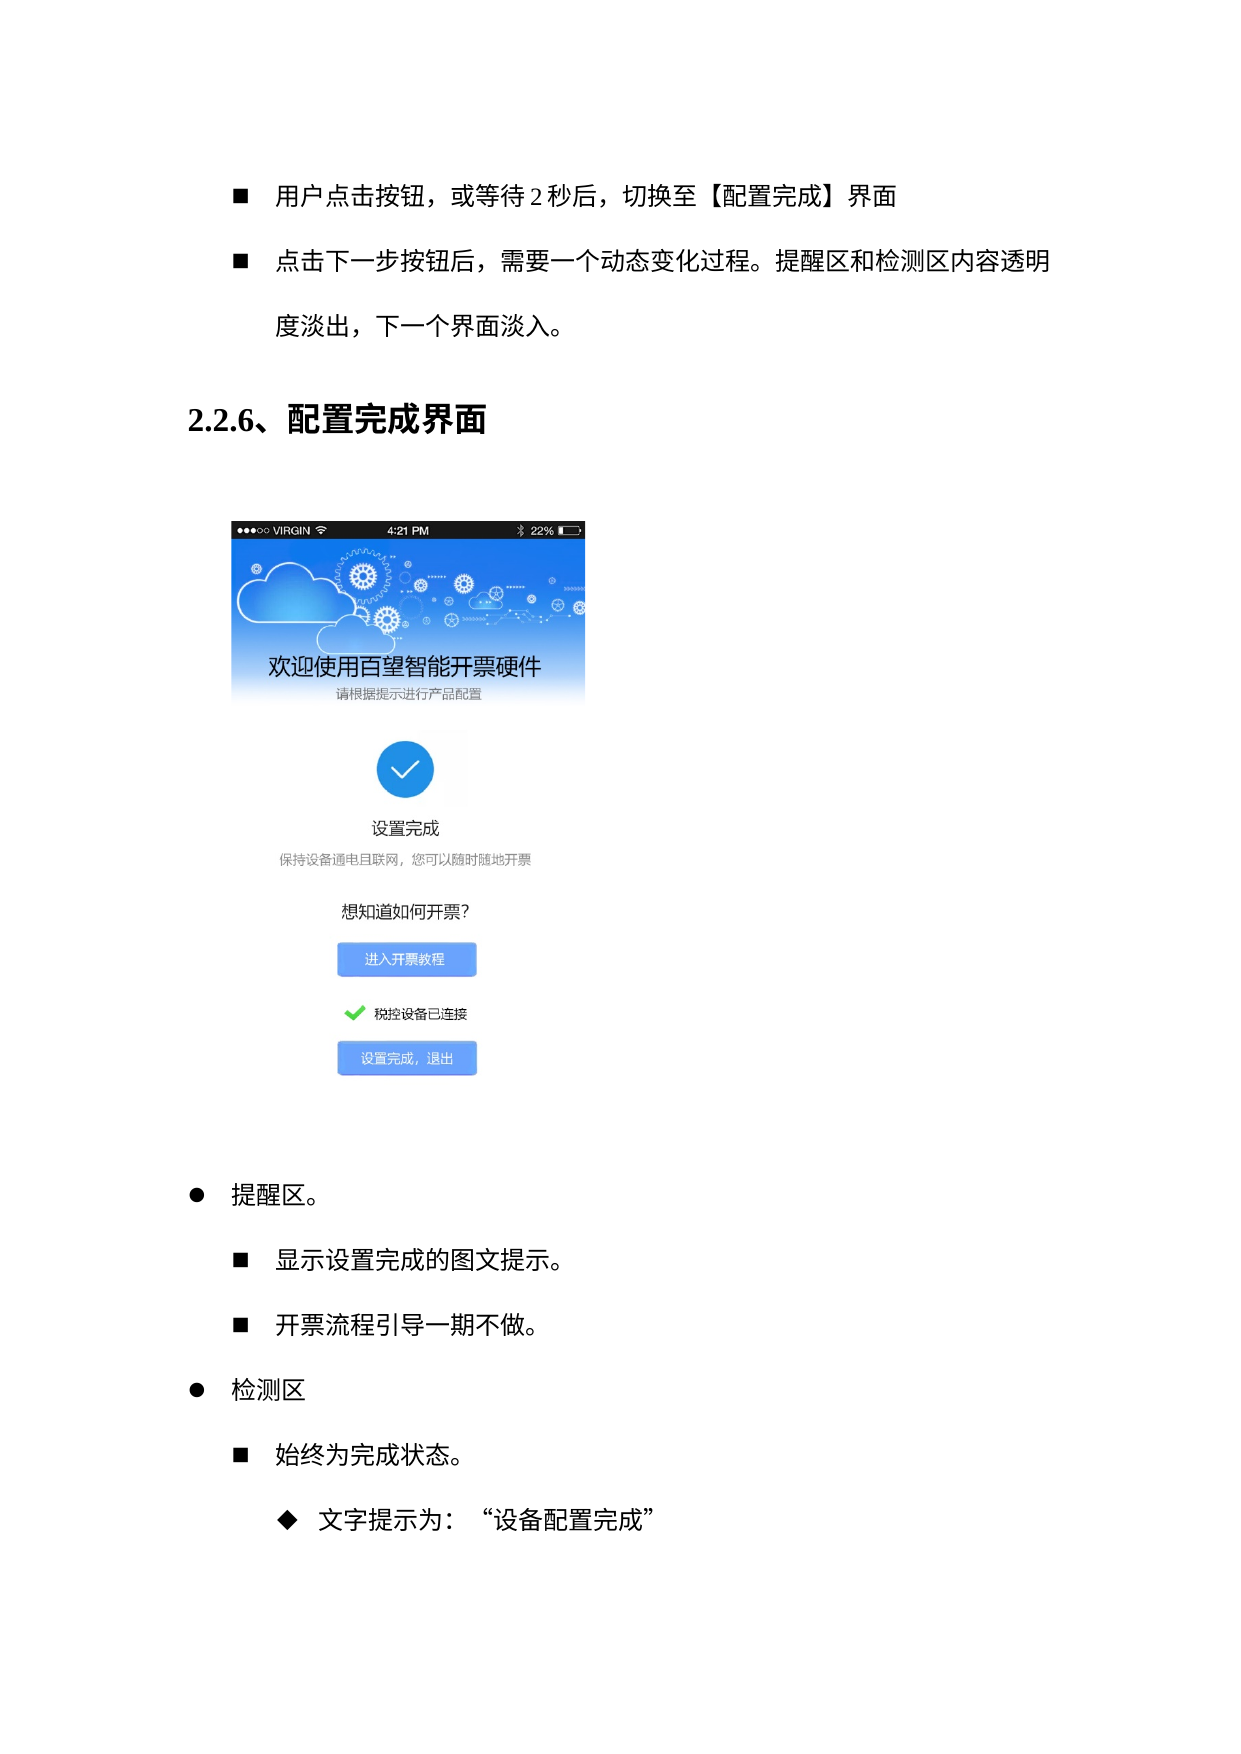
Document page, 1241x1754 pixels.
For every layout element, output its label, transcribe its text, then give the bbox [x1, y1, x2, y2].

list 检测区 [187, 1356, 1053, 1421]
list 显示设置完成的图文提示。 [231, 1226, 1053, 1291]
list 点击下一步按钮后，需要一个动态变化过程。提醒区和检测区内容透明度淡出，下一个界面淡入。 [231, 227, 1053, 357]
list 开票流程引导一期不做。 [231, 1291, 1053, 1356]
list 文字提示为：“设备配置完成” [275, 1486, 1053, 1551]
subtitle 2.2.6、配置完成界面 [187, 384, 1053, 449]
list 用户点击按钮，或等待2秒后，切换至【配置完成】界面 [231, 162, 1053, 227]
list 提醒区。 [187, 1161, 1053, 1226]
picture [231, 521, 586, 1152]
list 始终为完成状态。 [231, 1421, 1053, 1486]
